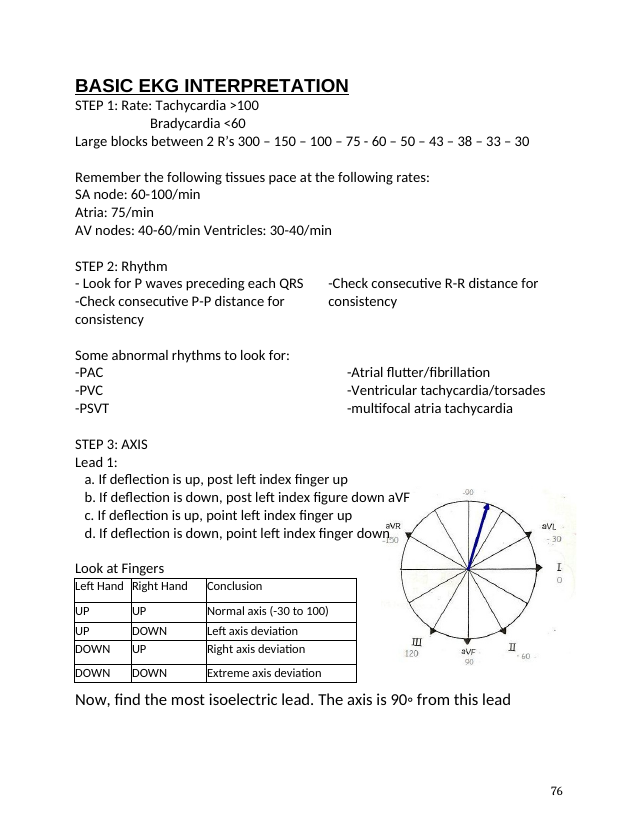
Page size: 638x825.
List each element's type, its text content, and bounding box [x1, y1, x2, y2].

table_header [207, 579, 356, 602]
text - Look for P waves preceding each QRS [75, 275, 309, 292]
text -Atrial flutter/fibrillation [347, 364, 562, 382]
text -PAC [75, 364, 291, 382]
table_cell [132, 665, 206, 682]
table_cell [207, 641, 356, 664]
text -Ventricular tachycardia/torsades [347, 382, 562, 399]
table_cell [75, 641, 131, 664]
text STEP 3: AXIS [75, 435, 562, 453]
subtitle BASIC EKG INTERPRETATION [75, 75, 562, 97]
text Some abnormal rhythms to look for: [75, 346, 562, 364]
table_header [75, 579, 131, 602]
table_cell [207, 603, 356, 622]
text -Check consecutive P-P distance for consistency [75, 292, 309, 328]
text d. If deflection is down, point left index finger down [84, 524, 562, 542]
text STEP 2: Rhythm [75, 257, 562, 275]
picture [381, 486, 577, 666]
text -PVC [75, 382, 291, 399]
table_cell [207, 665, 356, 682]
text Now, find the most isoelectric lead. The axis is 90◦ from this lead [75, 689, 562, 738]
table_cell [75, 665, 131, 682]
text STEP 1: Rate: Tachycardia >100 [75, 97, 562, 114]
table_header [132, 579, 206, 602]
text -PSVT [75, 399, 291, 417]
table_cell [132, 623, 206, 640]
text Atria: 75/min [75, 203, 562, 221]
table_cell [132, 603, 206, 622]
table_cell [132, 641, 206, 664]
text a. If deflection is up, post left index finger up [84, 471, 562, 488]
text -Check consecutive R-R distance for consistency [328, 275, 562, 310]
text c. If deflection is up, point left index finger up [84, 506, 562, 524]
text Large blocks between 2 R’s 300 – 150 – 100 – 75 - 60 – 50 – 43 – 38 – 33 – 30 [75, 132, 562, 150]
text Remember the following tissues pace at the following rates: [75, 168, 562, 186]
text Bradycardia <60 [75, 114, 562, 132]
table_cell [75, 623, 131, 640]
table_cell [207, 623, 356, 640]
text Look at Fingers [75, 560, 562, 577]
text AV nodes: 40-60/min Ventricles: 30-40/min [75, 221, 562, 239]
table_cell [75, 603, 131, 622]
text SA node: 60-100/min [75, 186, 562, 203]
text Lead 1: [75, 453, 562, 471]
text -multifocal atria tachycardia [347, 399, 562, 417]
text b. If deflection is down, post left index figure down aVF [84, 488, 562, 506]
